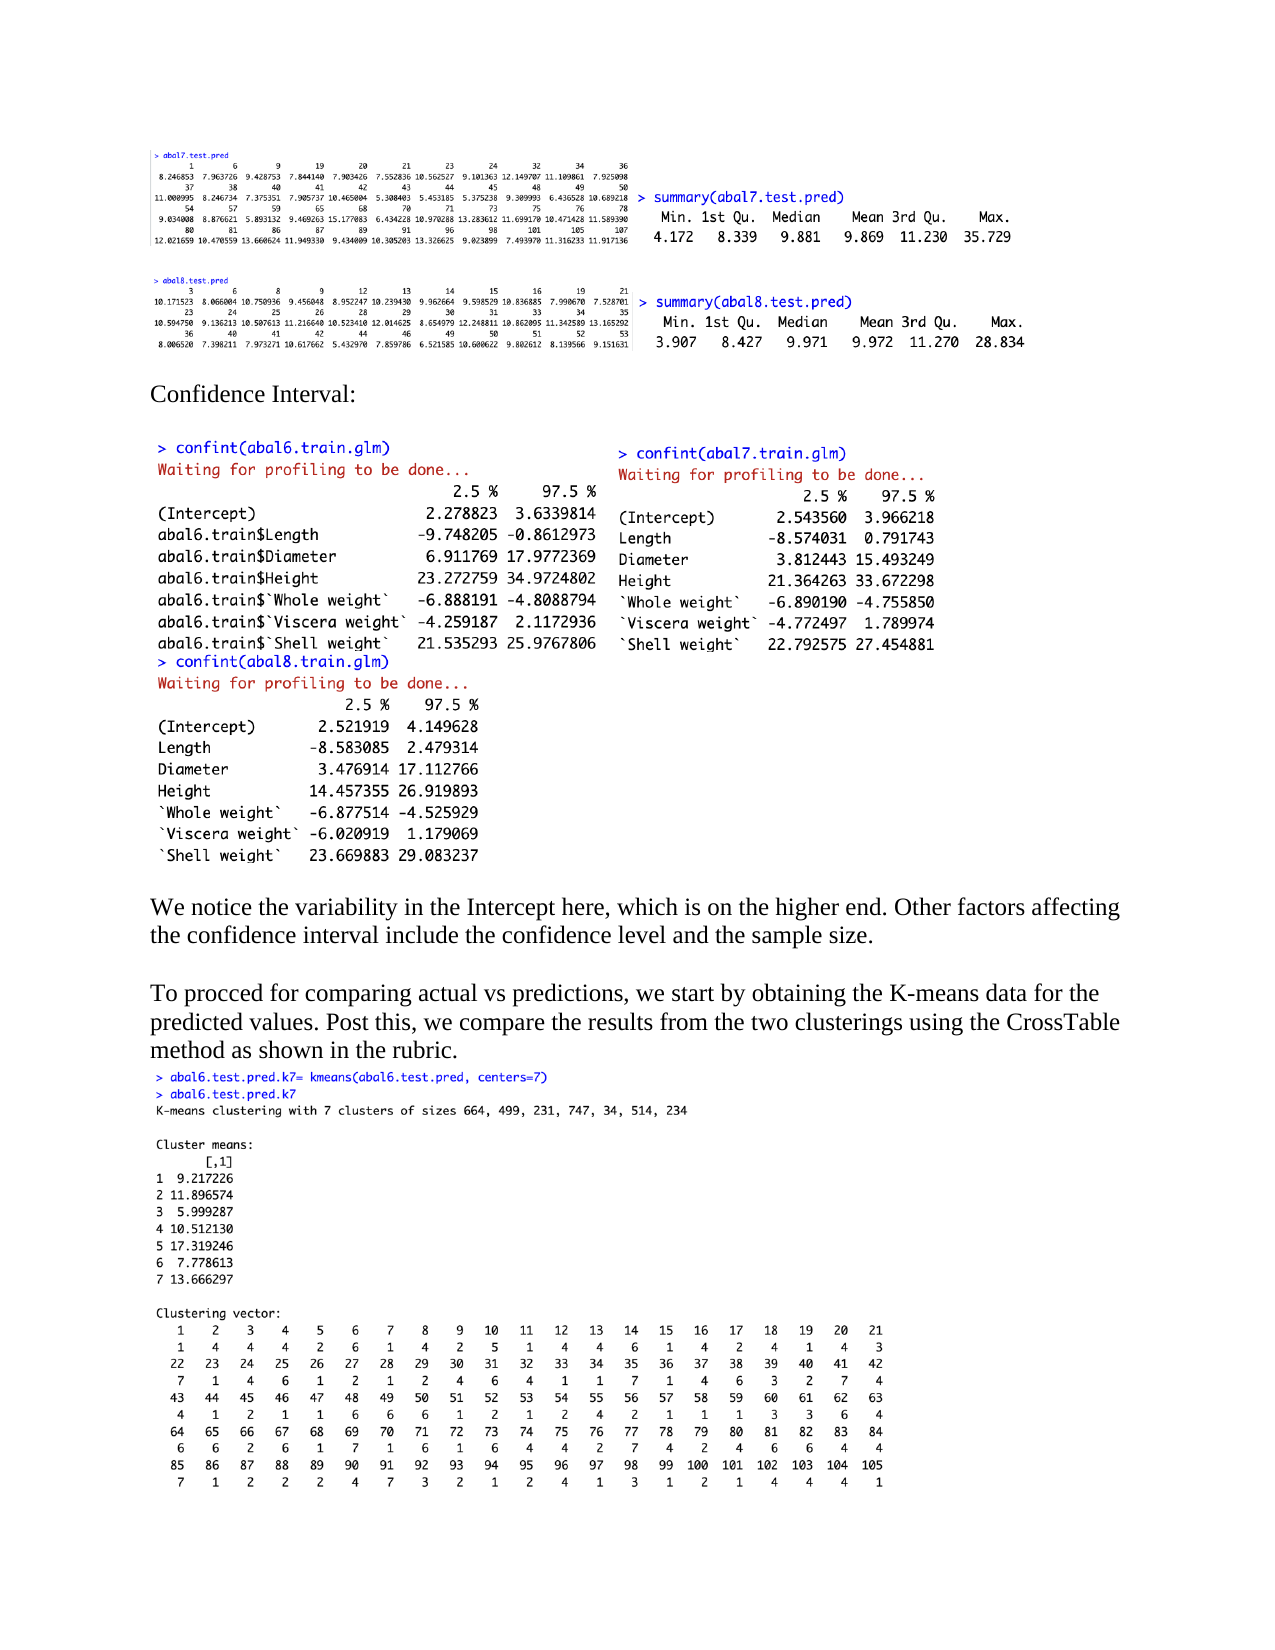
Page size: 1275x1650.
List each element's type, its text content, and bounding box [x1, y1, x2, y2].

picture [150, 436, 940, 863]
picture [150, 273, 1027, 351]
text Confidence Interval: [150, 379, 1125, 408]
picture [150, 1064, 902, 1491]
text To procced for comparing actual vs predictions, we start by obtaining the K-means data for the predicted values. Post this, we compare the results from the two clusterings using the CrossTable method as shown in the rubric. [150, 978, 1125, 1064]
text We notice the variability in the Intercept here, which is on the higher end. Other factors affecting the confidence interval include the confidence level and the sample size. [150, 892, 1125, 949]
picture [150, 150, 1017, 246]
